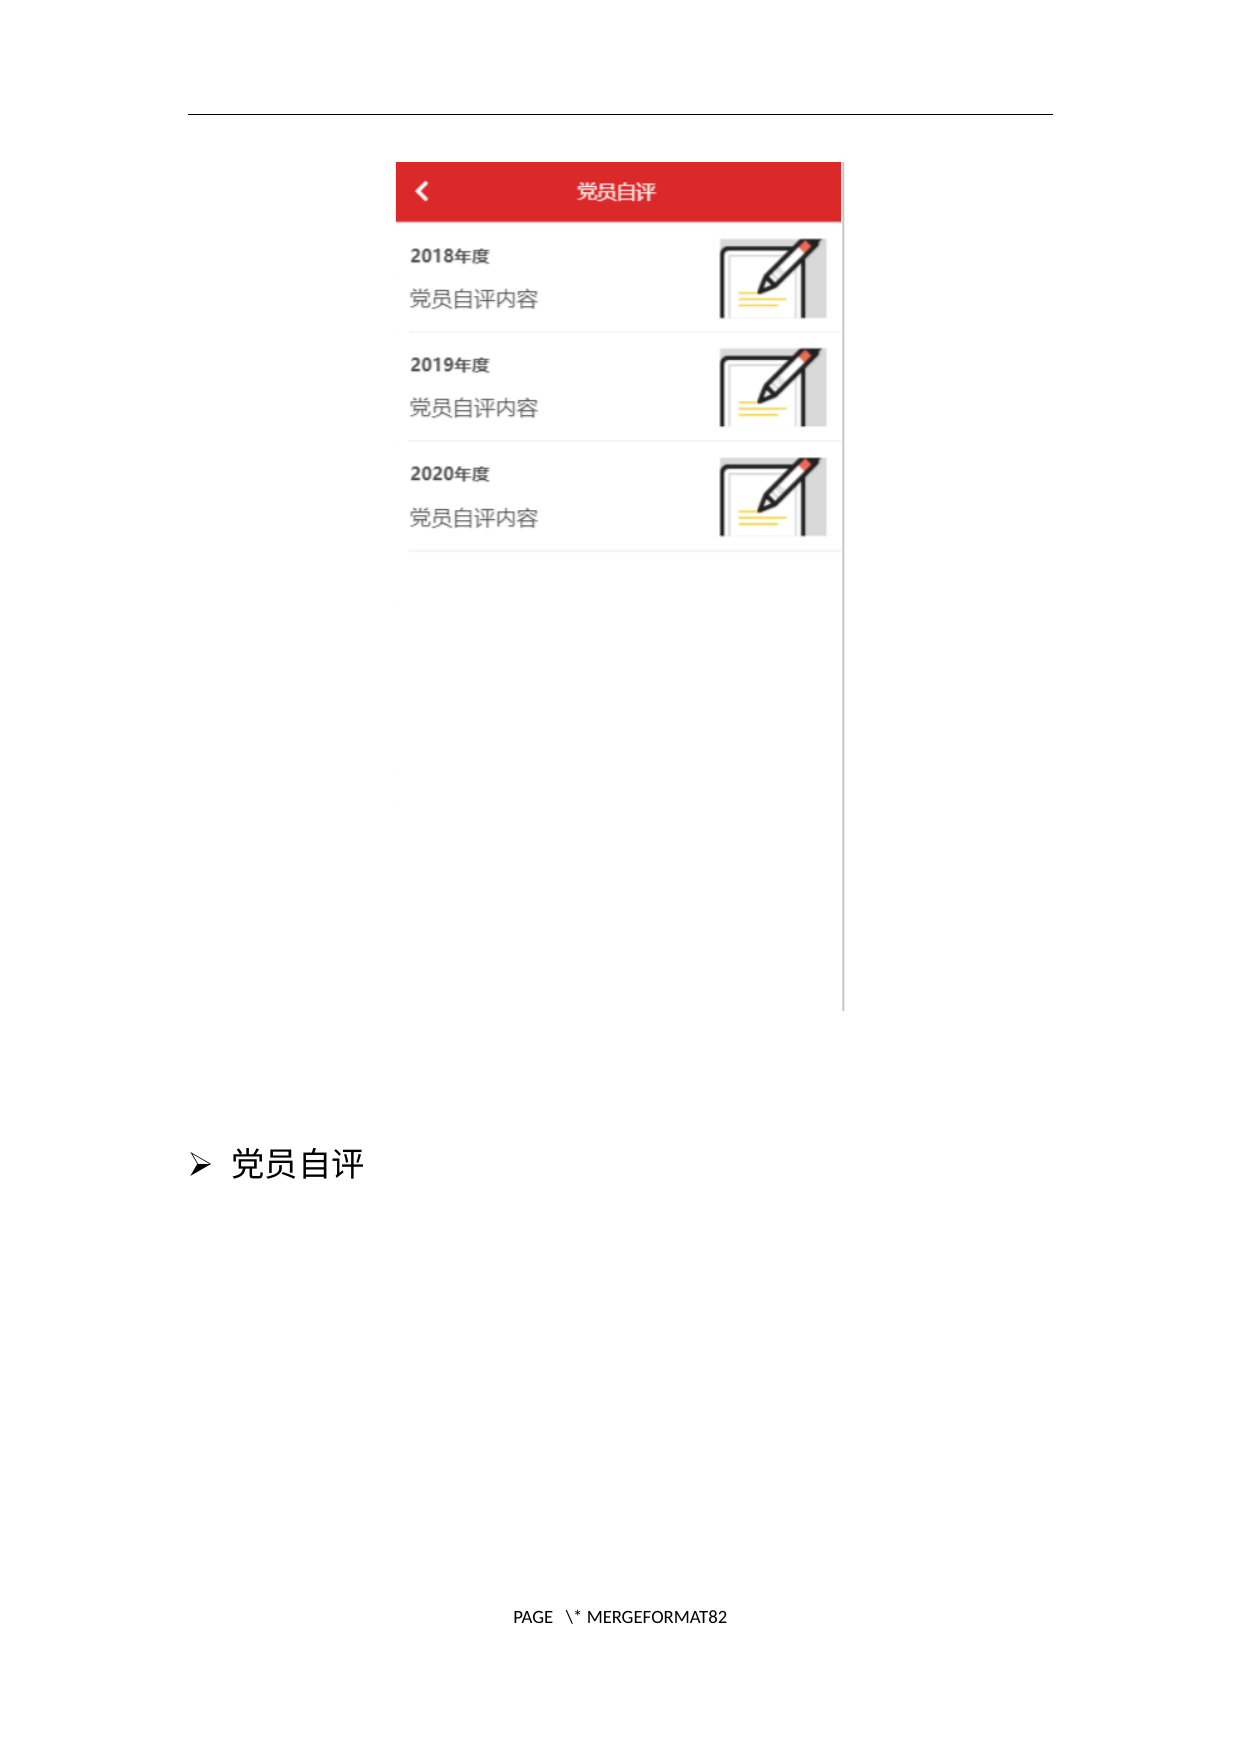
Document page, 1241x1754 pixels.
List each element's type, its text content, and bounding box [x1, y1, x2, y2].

picture [395, 162, 845, 1011]
list 党员自评 [187, 1129, 1053, 1194]
